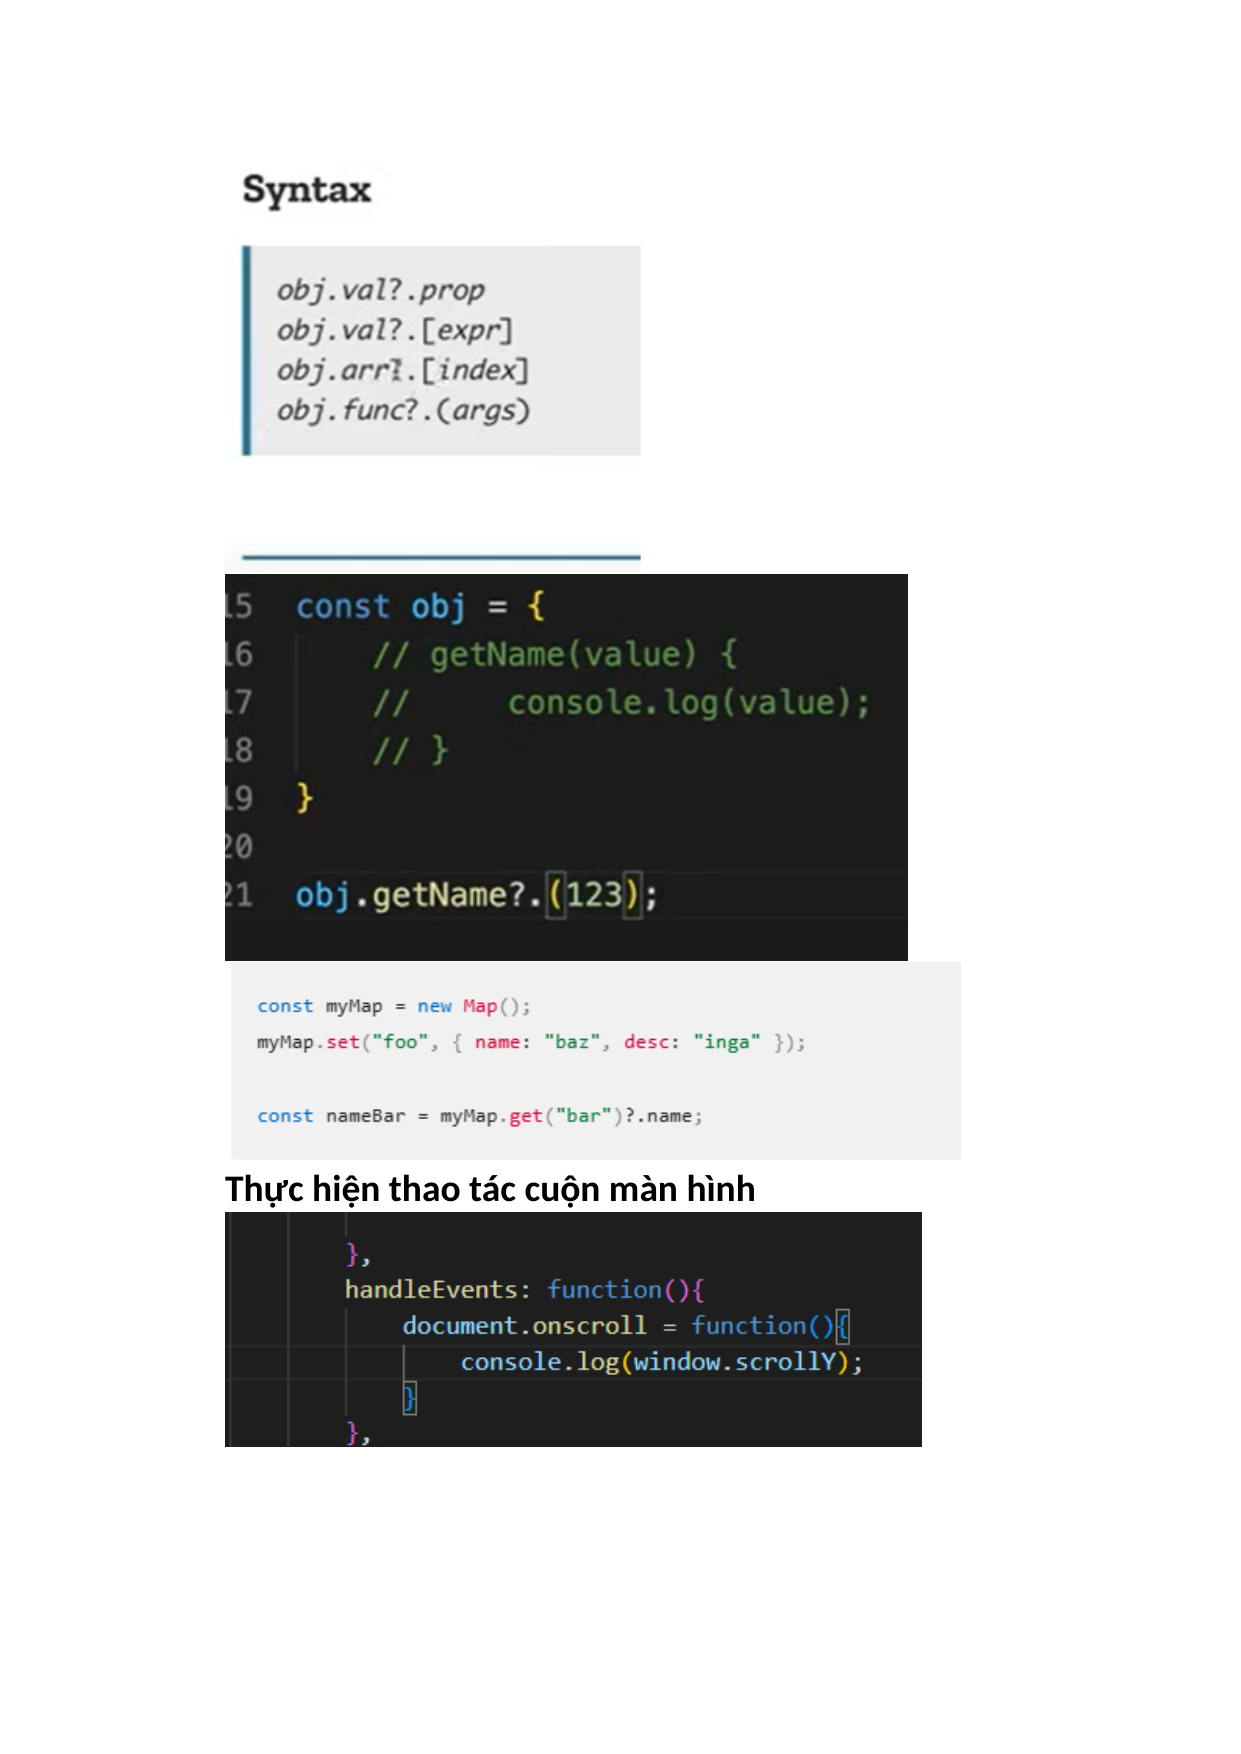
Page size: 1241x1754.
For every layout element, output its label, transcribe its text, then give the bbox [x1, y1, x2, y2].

picture [225, 962, 962, 1163]
picture [225, 150, 641, 572]
picture [225, 574, 908, 961]
picture [225, 1212, 922, 1447]
